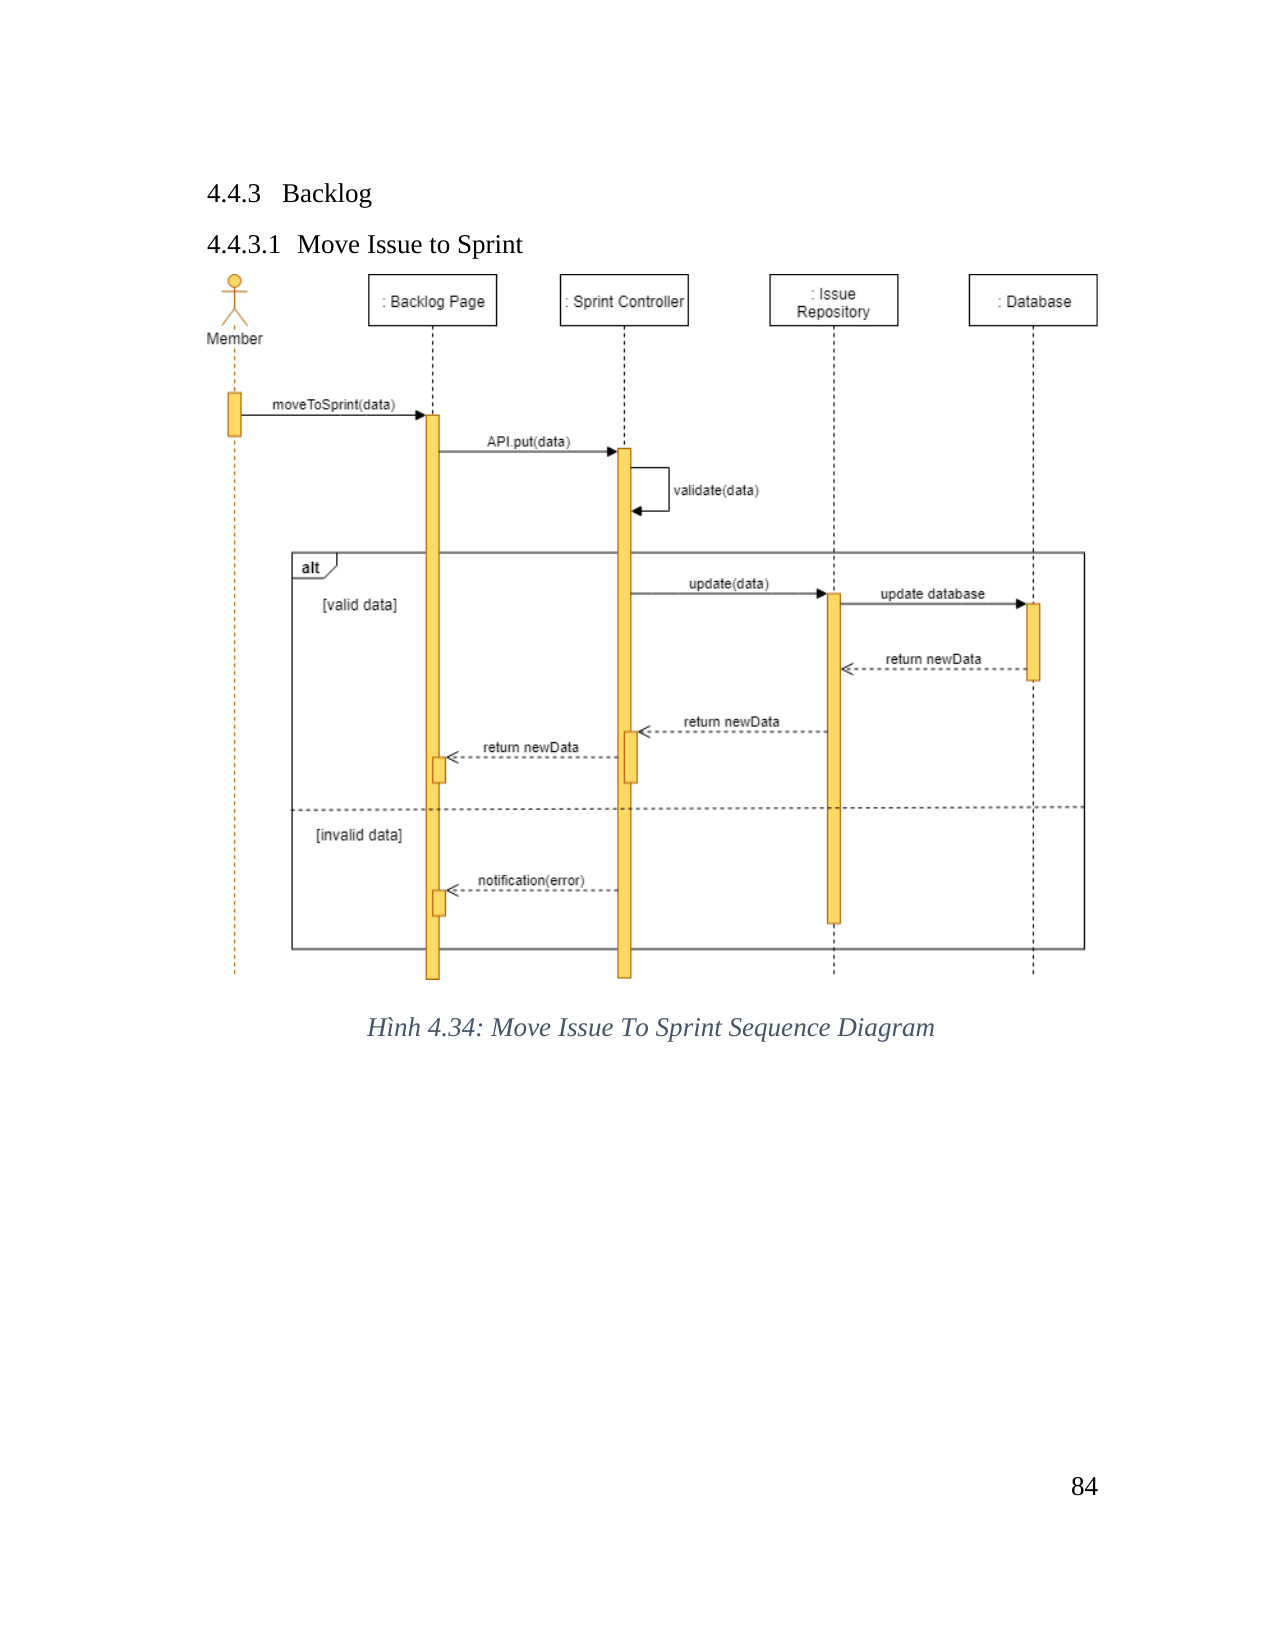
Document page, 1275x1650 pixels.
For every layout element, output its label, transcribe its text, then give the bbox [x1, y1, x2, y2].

subtitle Backlog [207, 177, 1098, 208]
picture [206, 274, 1098, 980]
subtitle Move Issue to Sprint [207, 228, 1098, 259]
